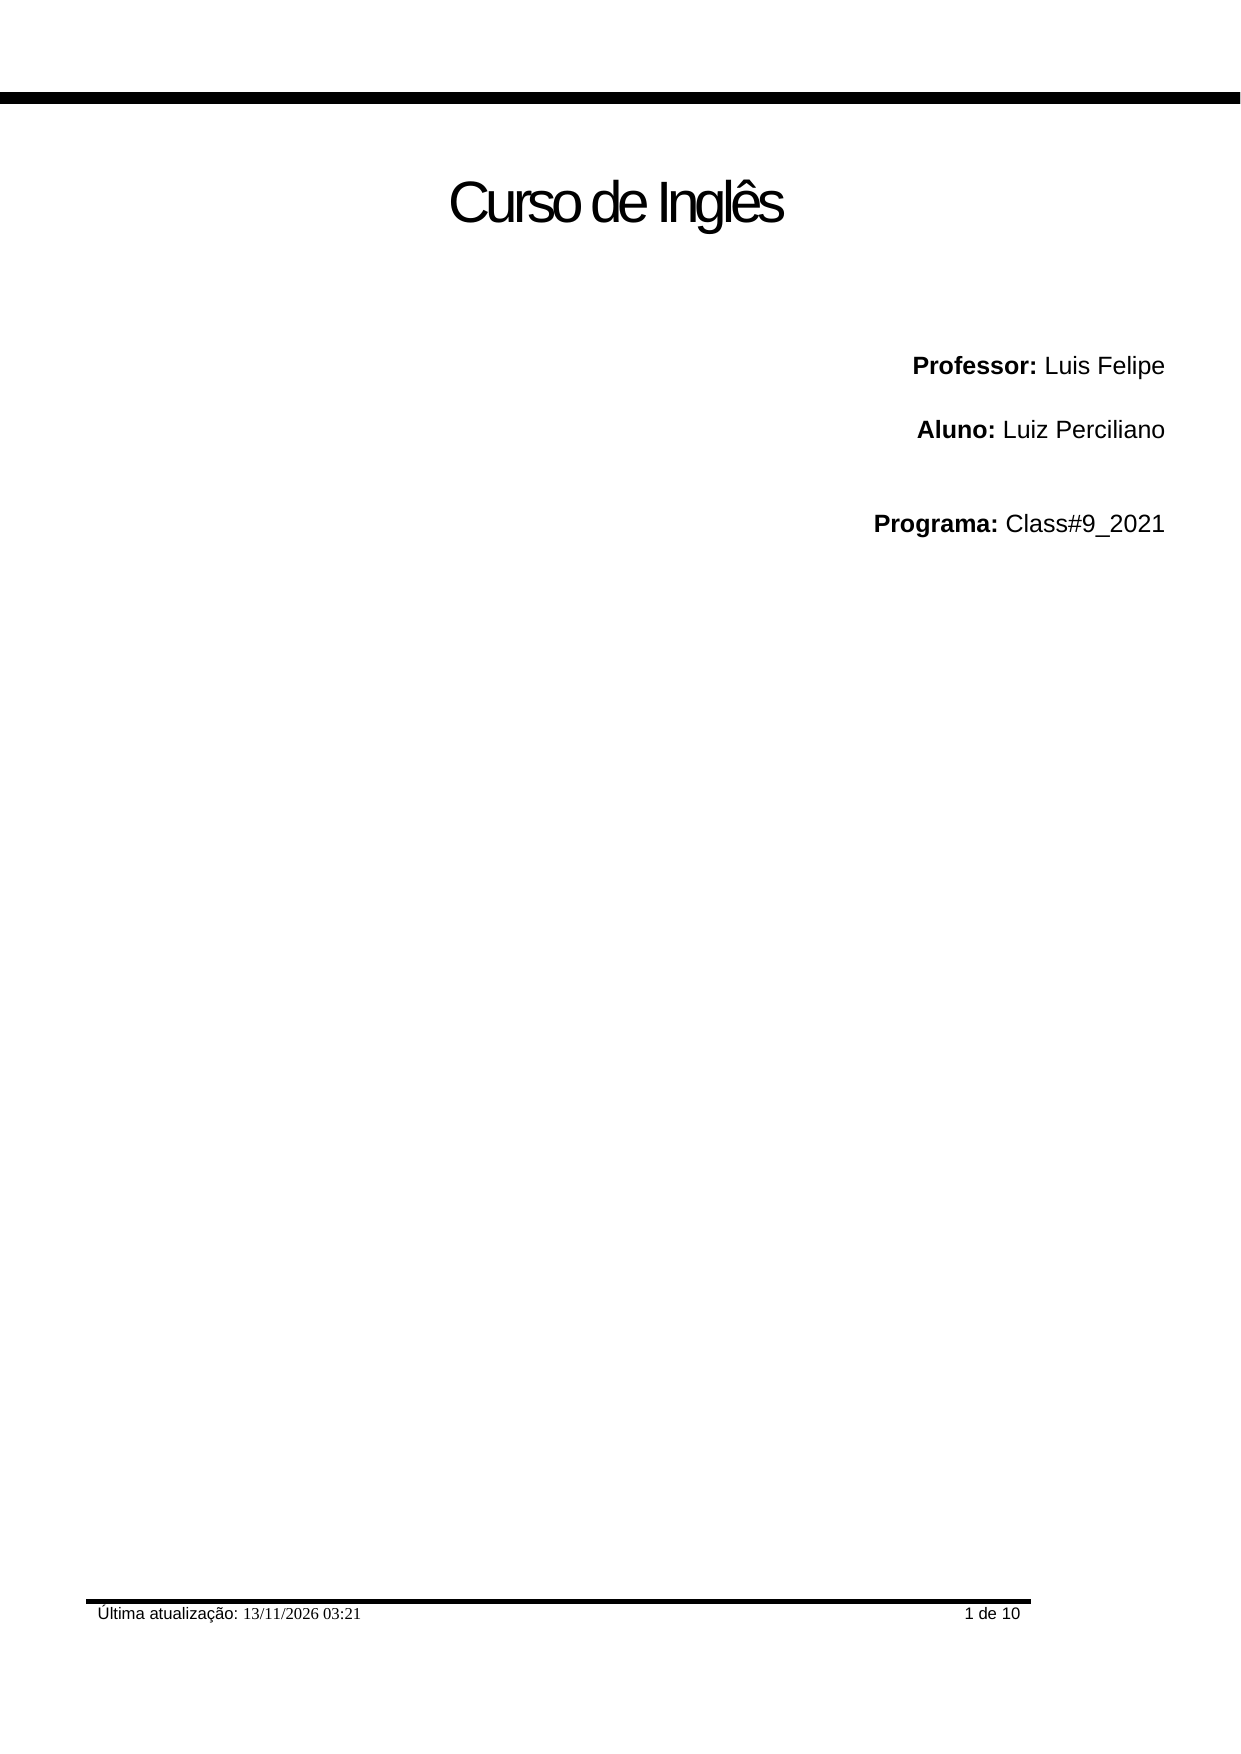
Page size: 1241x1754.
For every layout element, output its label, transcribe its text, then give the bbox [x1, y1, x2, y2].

text Professor: Luis Felipe [75, 351, 1165, 380]
title Curso de Inglês [0, 104, 1240, 235]
text Aluno: Luiz Perciliano [75, 415, 1165, 444]
text Programa: Class#9_2021 [75, 509, 1165, 538]
